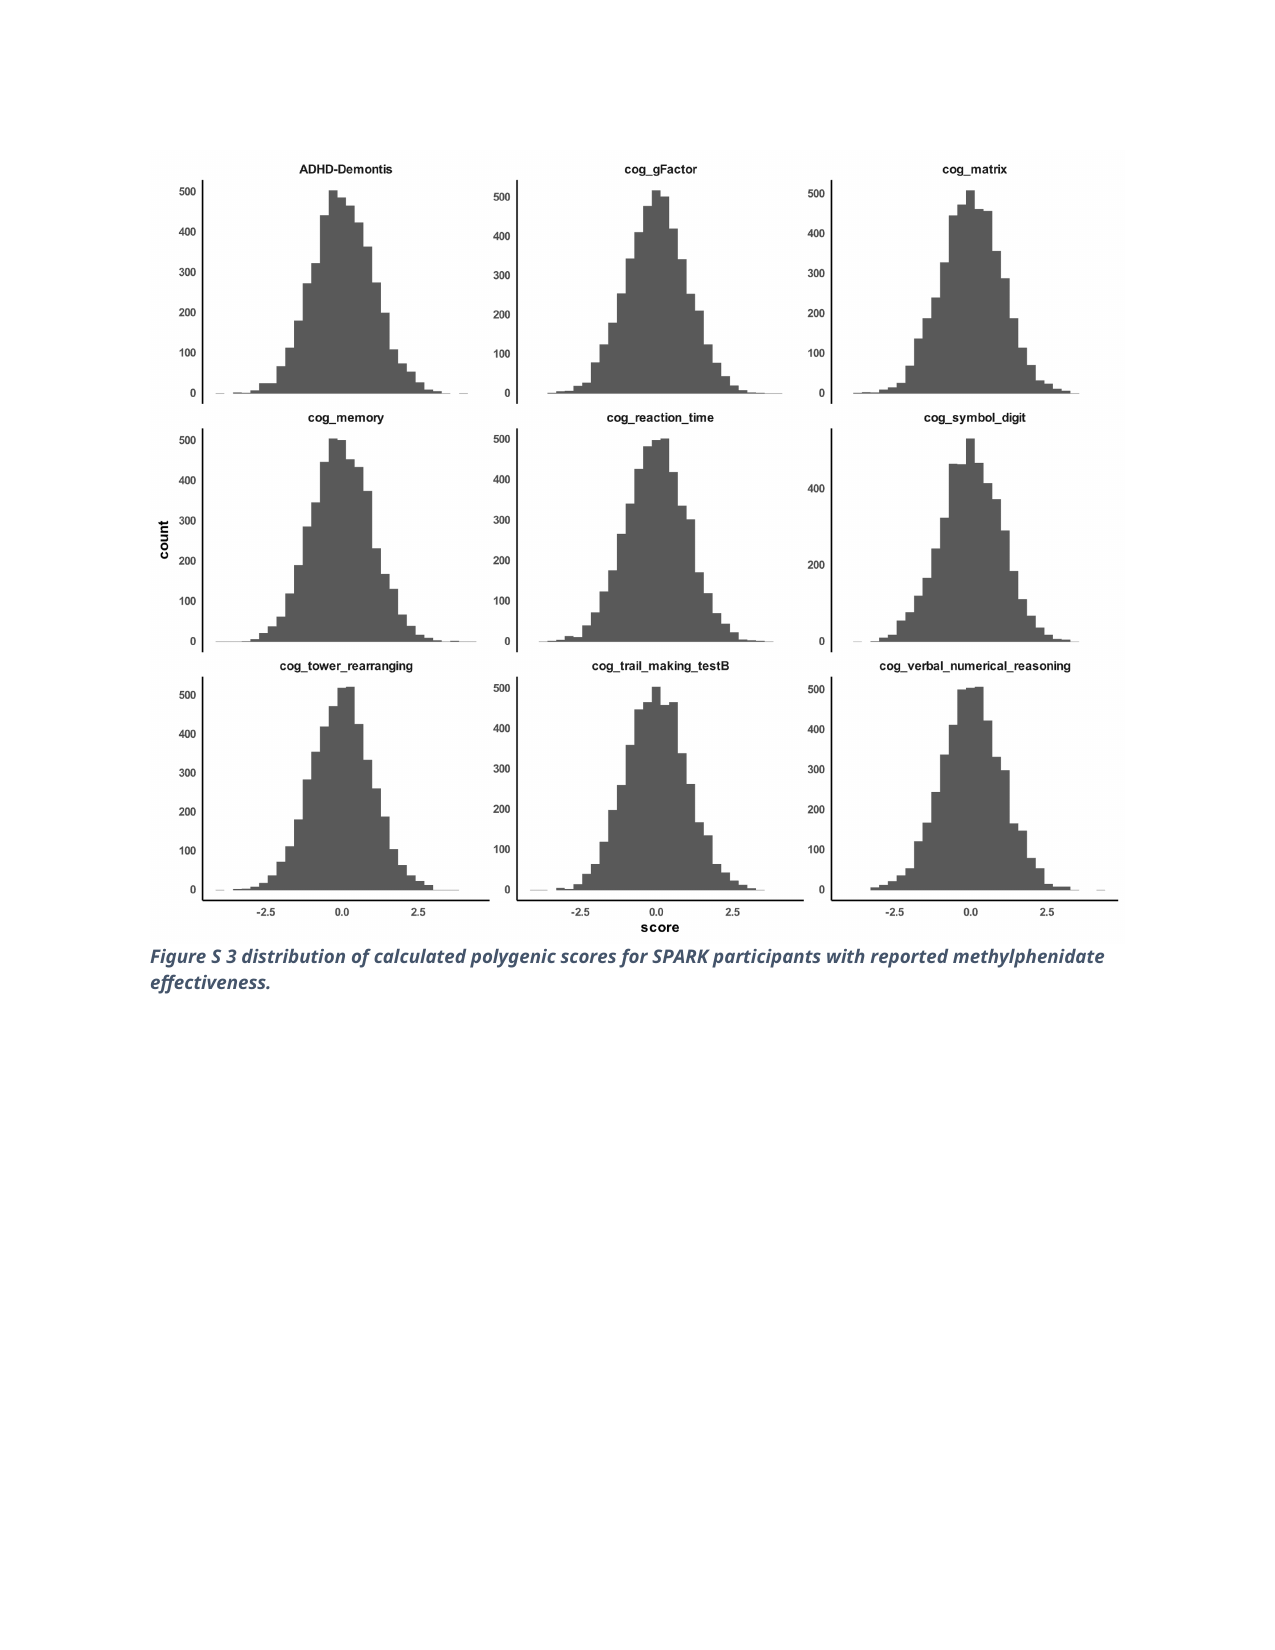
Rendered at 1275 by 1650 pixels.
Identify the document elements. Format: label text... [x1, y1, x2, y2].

picture [150, 150, 1125, 944]
text Figure S 3 distribution of calculated polygenic scores for SPARK participants with reported methylphenidate effectiveness. [150, 944, 1125, 995]
